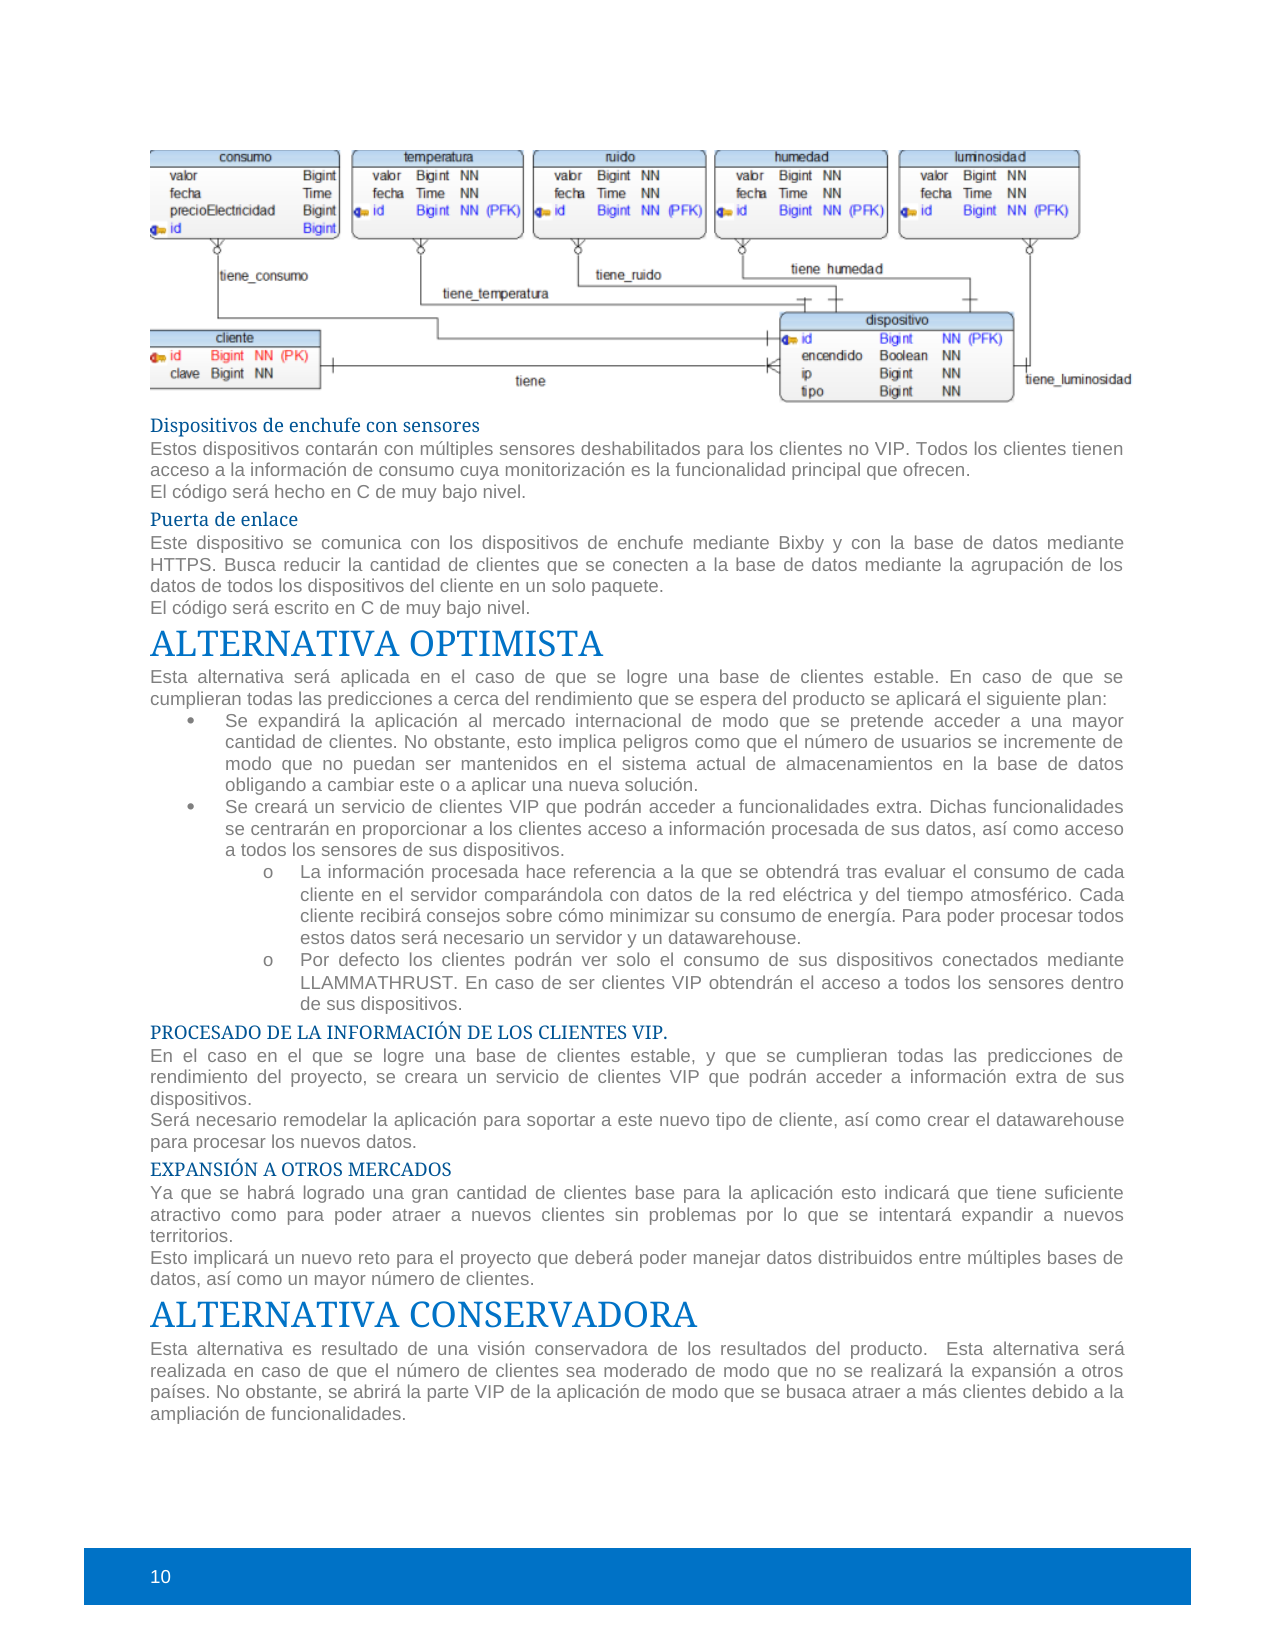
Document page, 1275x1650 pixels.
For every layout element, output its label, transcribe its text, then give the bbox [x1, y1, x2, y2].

list La información procesada hace referencia a la que se obtendrá tras evaluar el consumo de cada cliente en el servidor comparándola con datos de la red eléctrica y del tiempo atmosférico. Cada cliente recibirá consejos sobre cómo minimizar su consumo de energía. Para poder procesar todos estos datos será necesario un servidor y un datawarehouse. [262, 861, 1125, 948]
text Esta alternativa será aplicada en el caso de que se logre una base de clientes estable. En caso de que se cumplieran todas las predicciones a cerca del rendimiento que se espera del producto se aplicará el siguiente plan: [150, 666, 1125, 709]
subtitle PROCESADO DE LA INFORMACIÓN DE LOS CLIENTES VIP. [150, 1019, 1125, 1044]
subtitle EXPANSIÓN A OTROS MERCADOS [150, 1156, 1125, 1182]
subtitle ALTERNATIVA OPTIMISTA [150, 618, 1125, 666]
text Ya que se habrá logrado una gran cantidad de clientes base para la aplicación esto indicará que tiene suficiente atractivo como para poder atraer a nuevos clientes sin problemas por lo que se intentará expandir a nuevos territorios. [150, 1182, 1125, 1247]
text Esto implicará un nuevo reto para el proyecto que deberá poder manejar datos distribuidos entre múltiples bases de datos, así como un mayor número de clientes. [150, 1247, 1125, 1290]
subtitle Puerta de enlace [150, 506, 1125, 532]
picture [150, 150, 1151, 408]
subtitle Dispositivos de enchufe con sensores [150, 412, 1125, 437]
text El código será escrito en C de muy bajo nivel. [150, 596, 1125, 618]
text Este dispositivo se comunica con los dispositivos de enchufe mediante Bixby y con la base de datos mediante HTTPS. Busca reducir la cantidad de clientes que se conecten a la base de datos mediante la agrupación de los datos de todos los dispositivos del cliente en un solo paquete. [150, 532, 1125, 596]
text En el caso en el que se logre una base de clientes estable, y que se cumplieran todas las predicciones de rendimiento del proyecto, se creara un servicio de clientes VIP que podrán acceder a información extra de sus dispositivos. [150, 1044, 1125, 1109]
text Esta alternativa es resultado de una visión conservadora de los resultados del producto. Esta alternativa será realizada en caso de que el número de clientes sea moderado de modo que no se realizará la expansión a otros países. No obstante, se abrirá la parte VIP de la aplicación de modo que se busaca atraer a más clientes debido a la ampliación de funcionalidades. [150, 1338, 1125, 1424]
list Por defecto los clientes podrán ver solo el consumo de sus dispositivos conectados mediante LLAMMATHRUST. En caso de ser clientes VIP obtendrán el acceso a todos los sensores dentro de sus dispositivos. [262, 948, 1125, 1015]
text Será necesario remodelar la aplicación para soportar a este nuevo tipo de cliente, así como crear el datawarehouse para procesar los nuevos datos. [150, 1109, 1125, 1152]
subtitle ALTERNATIVA CONSERVADORA [150, 1290, 1125, 1338]
text El código será hecho en C de muy bajo nivel. [150, 481, 1125, 502]
text Estos dispositivos contarán con múltiples sensores deshabilitados para los clientes no VIP. Todos los clientes tienen acceso a la información de consumo cuya monitorización es la funcionalidad principal que ofrecen. [150, 437, 1125, 481]
list Se creará un servicio de clientes VIP que podrán acceder a funcionalidades extra. Dichas funcionalidades se centrarán en proporcionar a los clientes acceso a información procesada de sus datos, así como acceso a todos los sensores de sus dispositivos. [187, 796, 1125, 861]
list Se expandirá la aplicación al mercado internacional de modo que se pretende acceder a una mayor cantidad de clientes. No obstante, esto implica peligros como que el número de usuarios se incremente de modo que no puedan ser mantenidos en el sistema actual de almacenamientos en la base de datos obligando a cambiar este o a aplicar una nueva solución. [187, 709, 1125, 796]
